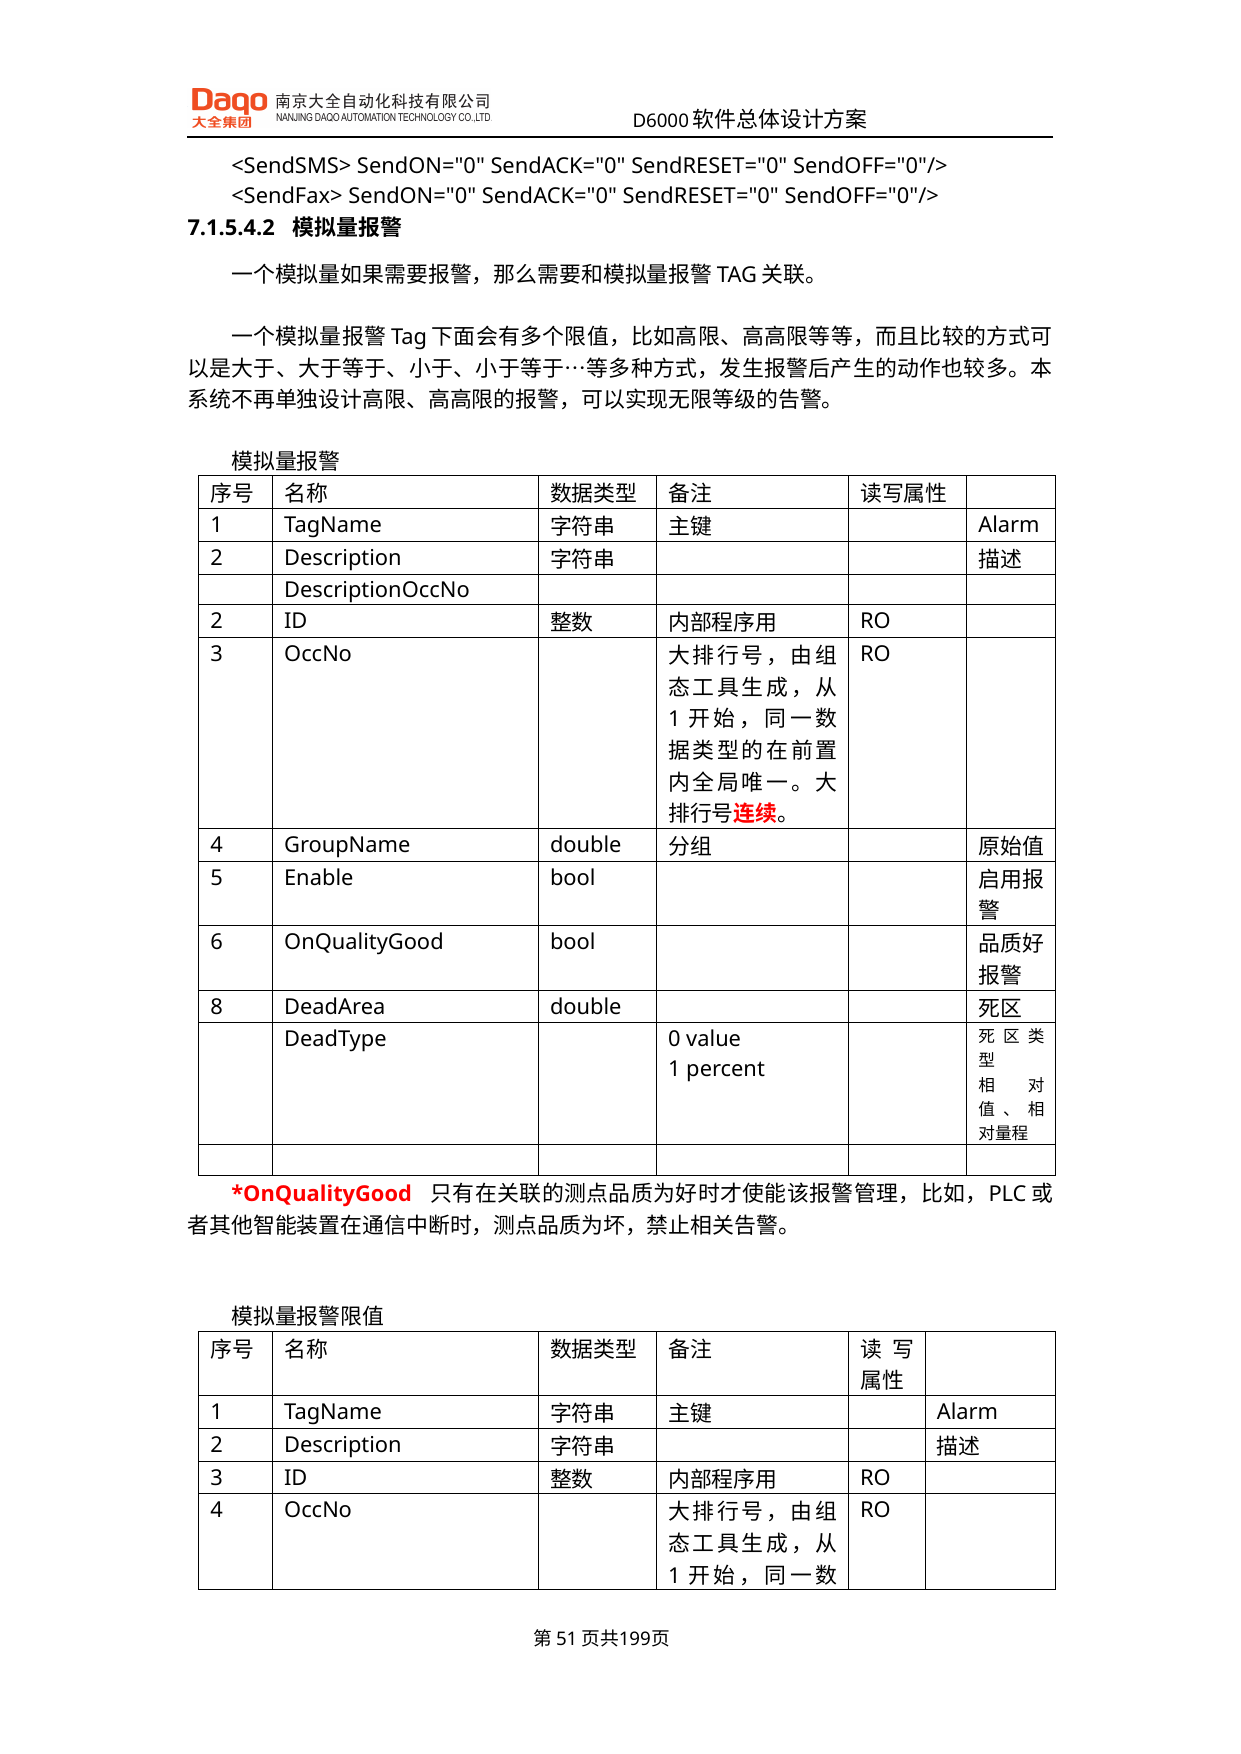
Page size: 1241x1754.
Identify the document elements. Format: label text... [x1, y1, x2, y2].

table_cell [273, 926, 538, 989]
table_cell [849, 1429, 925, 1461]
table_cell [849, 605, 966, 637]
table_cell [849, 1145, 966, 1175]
text <SendFax> SendON="0" SendACK="0" SendRESET="0" SendOFF="0"/> [187, 180, 1053, 209]
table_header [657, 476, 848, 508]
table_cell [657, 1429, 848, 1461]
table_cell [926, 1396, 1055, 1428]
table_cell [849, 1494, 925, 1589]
text 一个模拟量报警Tag下面会有多个限值，比如高限、高高限等等，而且比较的方式可以是大于、大于等于、小于、小于等于…等多种方式，发生报警后产生的动作也较多。本系统不再单独设计高限、高高限的报警，可以实现无限等级的告警。 [187, 319, 1053, 414]
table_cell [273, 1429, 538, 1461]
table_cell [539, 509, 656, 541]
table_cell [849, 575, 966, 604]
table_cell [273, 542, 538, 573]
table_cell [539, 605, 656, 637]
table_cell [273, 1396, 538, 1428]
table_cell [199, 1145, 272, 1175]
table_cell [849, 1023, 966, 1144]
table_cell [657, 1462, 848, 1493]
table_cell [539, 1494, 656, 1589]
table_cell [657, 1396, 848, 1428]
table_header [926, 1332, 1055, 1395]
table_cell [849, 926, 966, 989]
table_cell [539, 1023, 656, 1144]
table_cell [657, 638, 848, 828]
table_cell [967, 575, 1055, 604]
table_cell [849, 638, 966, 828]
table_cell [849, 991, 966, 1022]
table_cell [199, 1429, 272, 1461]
text 模拟量报警 [187, 444, 1053, 475]
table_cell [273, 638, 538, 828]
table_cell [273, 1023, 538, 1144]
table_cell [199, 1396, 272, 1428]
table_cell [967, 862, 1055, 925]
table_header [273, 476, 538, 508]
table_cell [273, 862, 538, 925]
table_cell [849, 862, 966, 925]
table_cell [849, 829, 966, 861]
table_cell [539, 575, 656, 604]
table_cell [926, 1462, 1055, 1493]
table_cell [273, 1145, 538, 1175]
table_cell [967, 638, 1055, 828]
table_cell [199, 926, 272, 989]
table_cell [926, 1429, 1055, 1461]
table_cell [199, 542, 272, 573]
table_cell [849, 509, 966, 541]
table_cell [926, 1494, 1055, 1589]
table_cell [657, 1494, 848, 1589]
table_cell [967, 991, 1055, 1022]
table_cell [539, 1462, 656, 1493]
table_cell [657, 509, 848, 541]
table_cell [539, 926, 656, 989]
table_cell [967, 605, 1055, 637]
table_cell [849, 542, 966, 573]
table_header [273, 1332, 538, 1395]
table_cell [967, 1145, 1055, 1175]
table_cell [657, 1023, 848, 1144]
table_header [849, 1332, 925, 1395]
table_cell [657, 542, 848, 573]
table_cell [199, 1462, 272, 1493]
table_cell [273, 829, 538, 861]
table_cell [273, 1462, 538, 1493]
text 一个模拟量如果需要报警，那么需要和模拟量报警TAG关联。 [187, 257, 1053, 289]
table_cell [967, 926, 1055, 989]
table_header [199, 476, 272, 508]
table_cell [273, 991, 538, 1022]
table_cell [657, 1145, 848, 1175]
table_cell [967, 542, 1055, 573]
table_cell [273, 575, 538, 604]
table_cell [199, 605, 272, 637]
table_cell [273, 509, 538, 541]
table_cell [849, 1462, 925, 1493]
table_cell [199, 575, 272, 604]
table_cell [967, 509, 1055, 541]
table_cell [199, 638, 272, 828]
text <SendSMS> SendON="0" SendACK="0" SendRESET="0" SendOFF="0"/> [187, 150, 1053, 180]
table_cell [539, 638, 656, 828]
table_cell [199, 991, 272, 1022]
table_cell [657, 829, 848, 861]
text 模拟量报警限值 [187, 1299, 1053, 1331]
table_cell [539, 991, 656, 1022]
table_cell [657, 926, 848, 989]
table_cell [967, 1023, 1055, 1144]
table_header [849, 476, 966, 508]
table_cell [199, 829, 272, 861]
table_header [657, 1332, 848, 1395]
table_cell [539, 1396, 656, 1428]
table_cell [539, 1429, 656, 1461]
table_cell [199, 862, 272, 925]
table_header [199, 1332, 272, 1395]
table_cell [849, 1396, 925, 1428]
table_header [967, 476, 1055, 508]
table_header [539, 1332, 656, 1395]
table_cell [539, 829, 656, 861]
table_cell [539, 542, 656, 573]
picture [187, 88, 492, 128]
text *OnQualityGood 只有在关联的测点品质为好时才使能该报警管理，比如，PLC或者其他智能装置在通信中断时，测点品质为坏，禁止相关告警。 [187, 1176, 1053, 1239]
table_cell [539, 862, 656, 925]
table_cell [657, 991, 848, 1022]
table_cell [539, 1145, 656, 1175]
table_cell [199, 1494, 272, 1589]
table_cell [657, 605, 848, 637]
subtitle 模拟量报警 [187, 209, 1053, 241]
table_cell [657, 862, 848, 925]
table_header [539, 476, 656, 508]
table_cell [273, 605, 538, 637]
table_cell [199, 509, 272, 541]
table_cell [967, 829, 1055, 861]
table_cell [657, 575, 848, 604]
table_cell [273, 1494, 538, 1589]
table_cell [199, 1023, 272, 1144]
